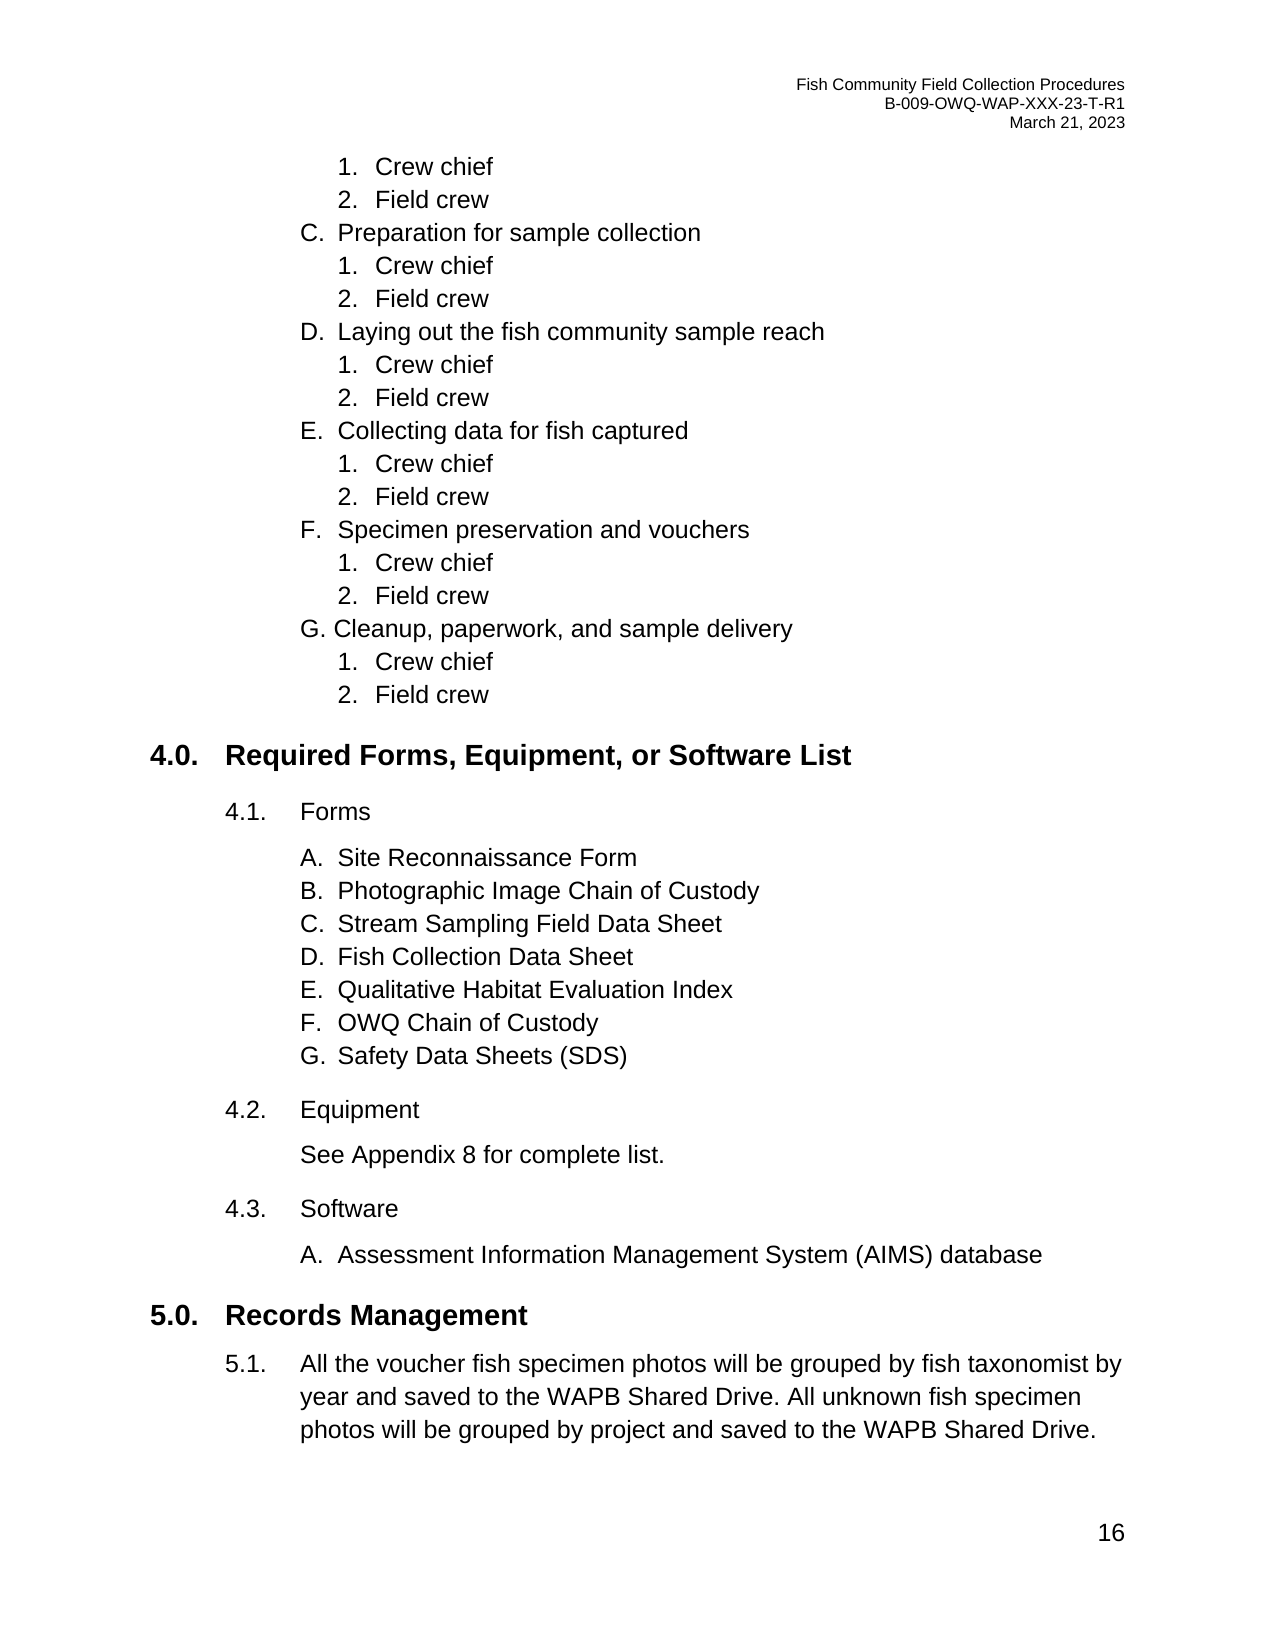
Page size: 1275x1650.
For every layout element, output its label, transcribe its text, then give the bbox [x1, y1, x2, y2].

text G. Safety Data Sheets (SDS) [300, 1041, 1125, 1070]
subtitle Records Management [150, 1298, 1125, 1331]
list Field crew [337, 581, 1125, 610]
subtitle Required Forms, Equipment, or Software List [150, 738, 1125, 772]
list Crew chief [337, 647, 1125, 676]
list Field crew [337, 284, 1125, 312]
list Crew chief [337, 251, 1125, 279]
text D. Laying out the fish community sample reach [300, 317, 1125, 346]
text F. OWQ Chain of Custody [300, 1008, 1125, 1037]
list Crew chief [337, 548, 1125, 577]
text C. Preparation for sample collection [300, 218, 1125, 246]
text A. Site Reconnaissance Form [300, 843, 1125, 872]
text See Appendix 8 for complete list. [300, 1140, 1125, 1169]
list Equipment [225, 1095, 1125, 1124]
text D. Fish Collection Data Sheet [300, 942, 1125, 971]
list Forms [225, 797, 1125, 826]
list Field crew [337, 680, 1125, 709]
list Crew chief [337, 152, 1125, 180]
text C. Stream Sampling Field Data Sheet [300, 909, 1125, 938]
list All the voucher fish specimen photos will be grouped by fish taxonomist by year and saved to the WAPB Shared Drive. All unknown fish specimen photos will be grouped by project and saved to the WAPB Shared Drive. [225, 1349, 1125, 1444]
text A. Assessment Information Management System (AIMS) database [300, 1240, 1125, 1268]
list Software [225, 1194, 1125, 1223]
text E. Qualitative Habitat Evaluation Index [300, 975, 1125, 1004]
list Crew chief [337, 449, 1125, 478]
text B. Photographic Image Chain of Custody [300, 876, 1125, 905]
list Field crew [337, 383, 1125, 412]
text G. Cleanup, paperwork, and sample delivery [225, 614, 1125, 643]
list Field crew [337, 482, 1125, 511]
text F. Specimen preservation and vouchers [300, 515, 1125, 544]
list Field crew [337, 185, 1125, 213]
text E. Collecting data for fish captured [300, 416, 1125, 444]
list Crew chief [337, 350, 1125, 378]
